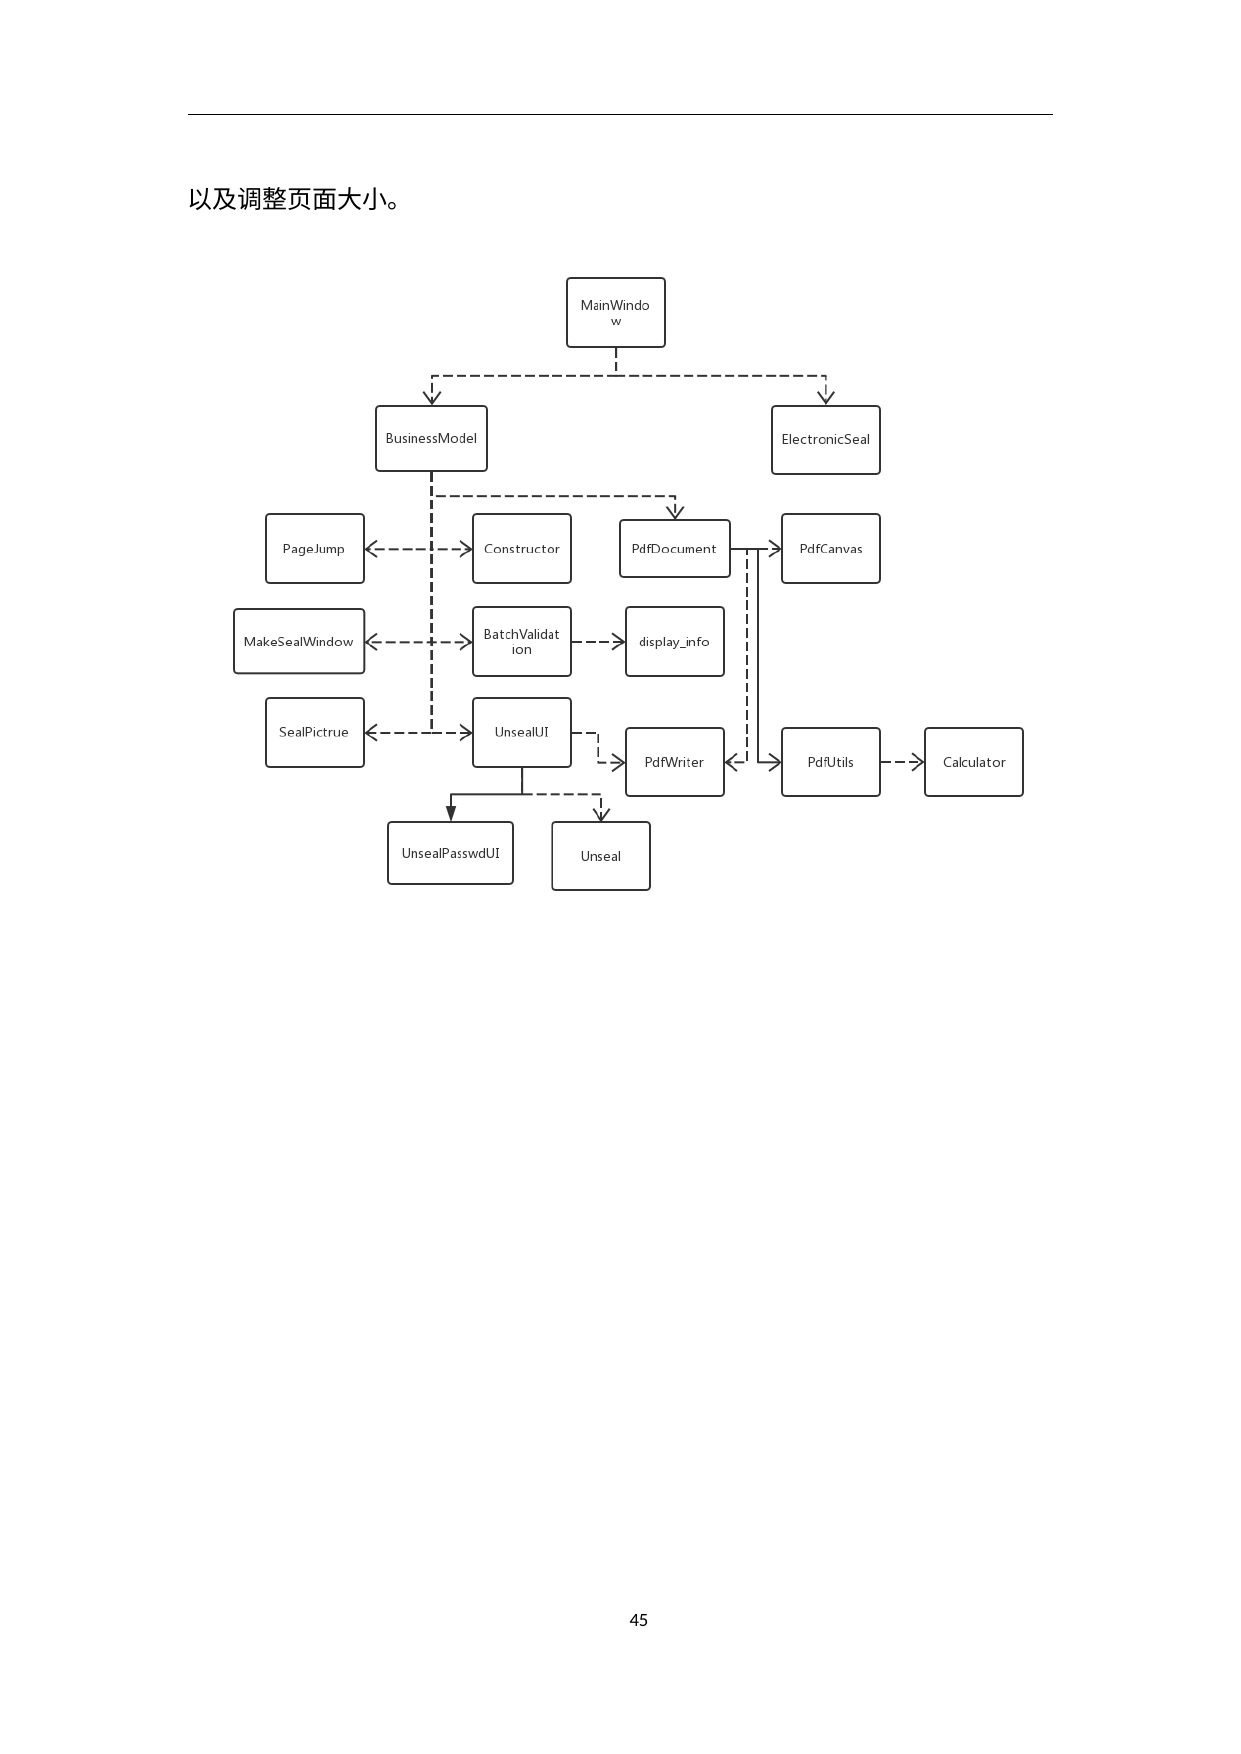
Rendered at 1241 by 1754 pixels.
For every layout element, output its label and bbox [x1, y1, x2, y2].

text [187, 164, 1053, 231]
picture [187, 231, 1053, 921]
